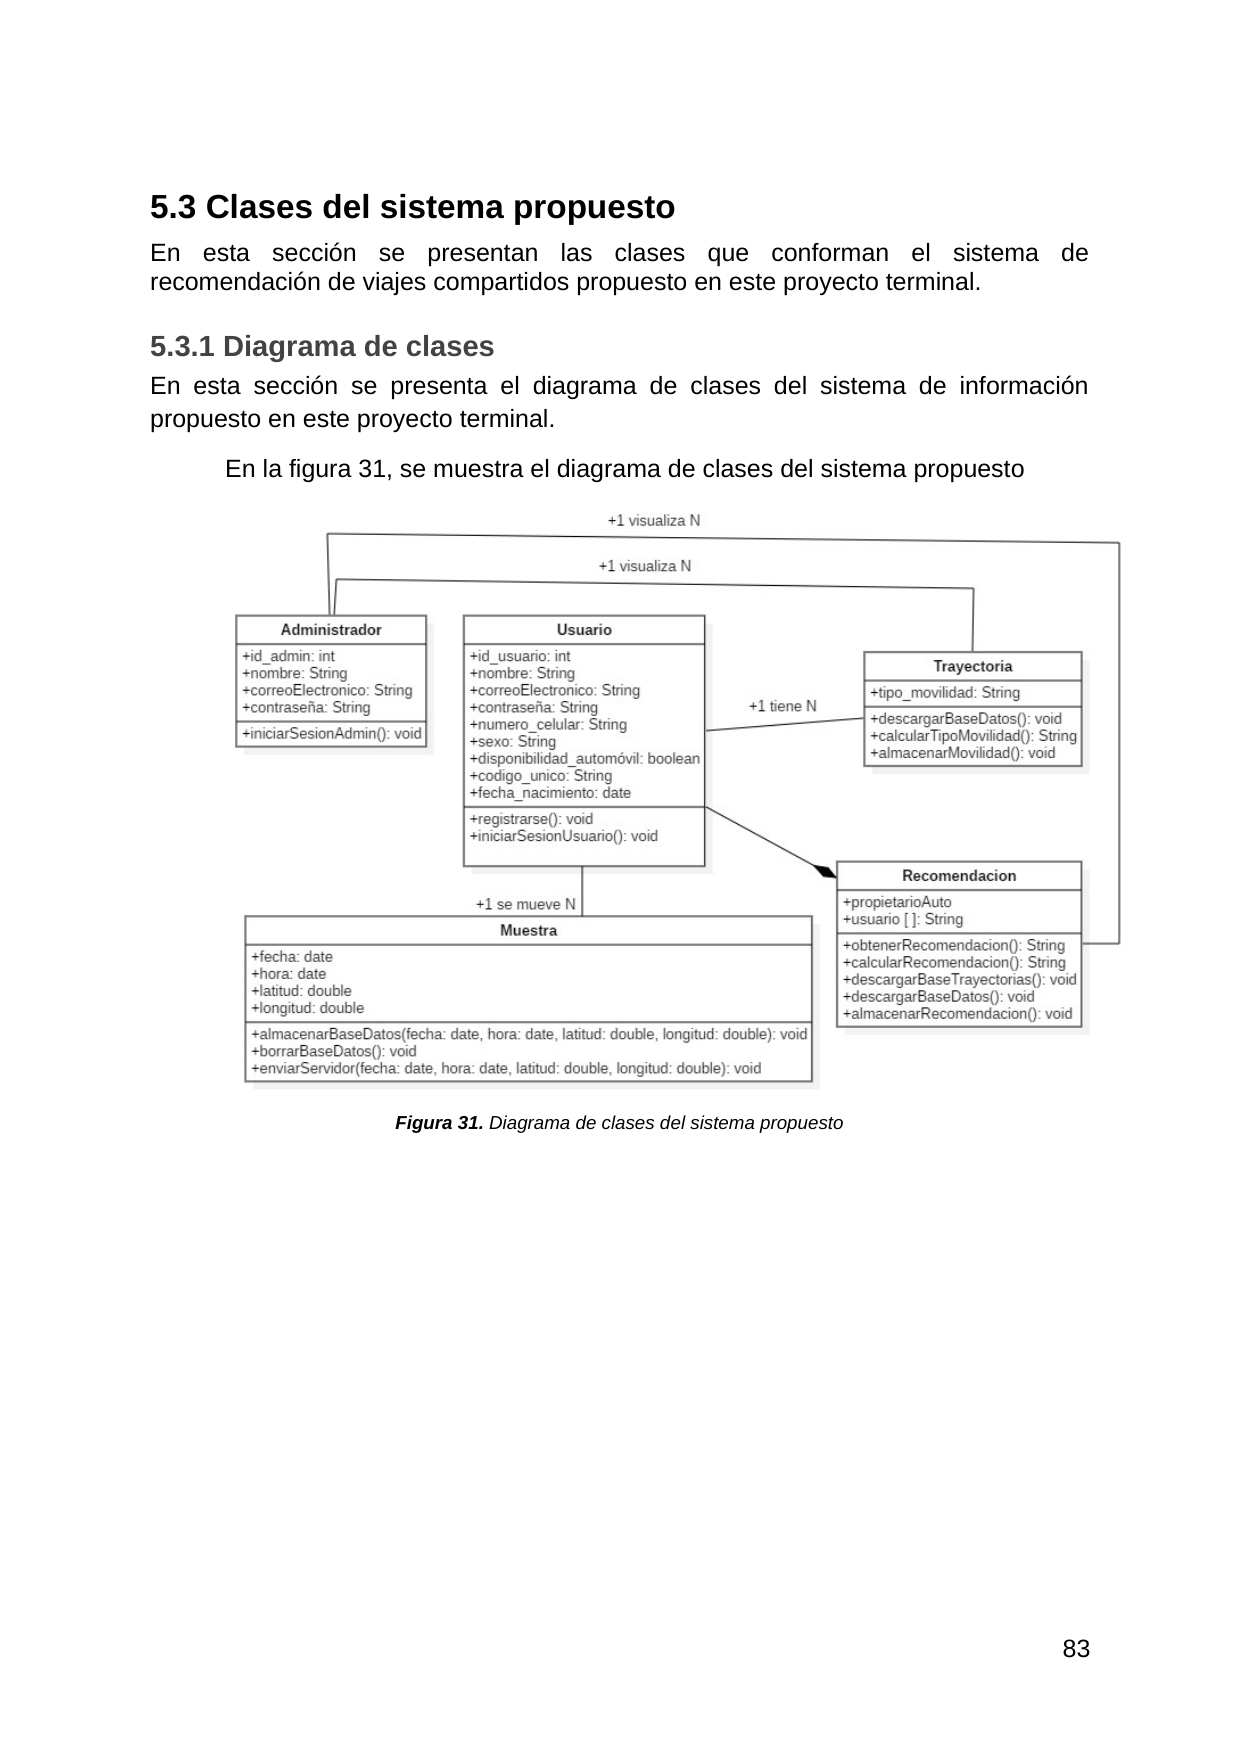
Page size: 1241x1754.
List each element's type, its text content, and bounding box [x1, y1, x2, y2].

subtitle 5.3 Clases del sistema propuesto [150, 187, 1090, 226]
text Figura 31. Diagrama de clases del sistema propuesto [150, 1112, 1090, 1133]
text En esta sección se presenta el diagrama de clases del sistema de información propuesto en este proyecto terminal. [150, 371, 1090, 433]
text En esta sección se presentan las clases que conforman el sistema de recomendación de viajes compartidos propuesto en este proyecto terminal. [150, 238, 1090, 296]
subtitle 5.3.1 Diagrama de clases [150, 329, 1090, 363]
picture [225, 503, 1133, 1092]
text En la figura 31, se muestra el diagrama de clases del sistema propuesto [150, 454, 1090, 483]
